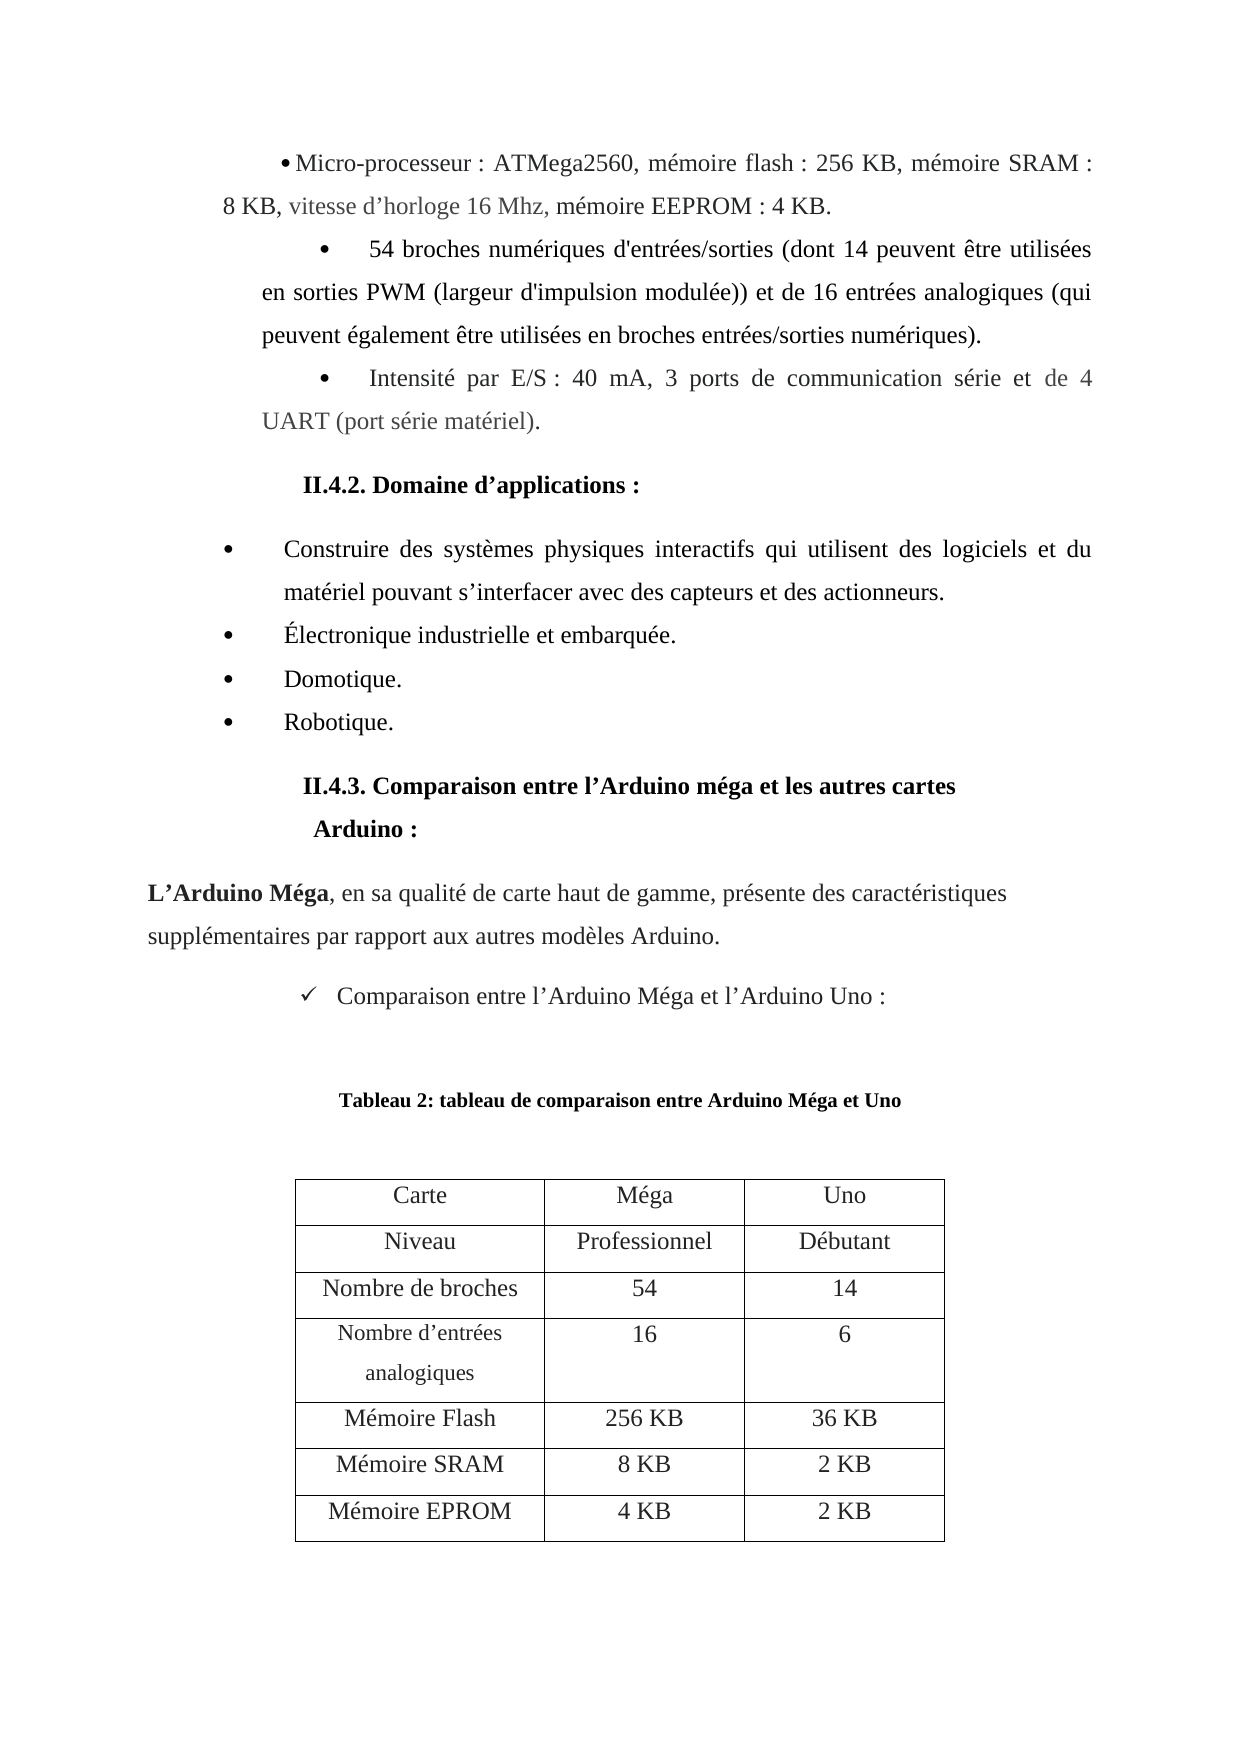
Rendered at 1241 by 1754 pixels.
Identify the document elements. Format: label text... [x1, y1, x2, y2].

table_cell Nombre d’entrées analogiques [296, 1319, 544, 1402]
table_cell Nombre de broches [296, 1273, 544, 1318]
table_cell 16 [545, 1319, 744, 1402]
table_cell 4 KB [545, 1496, 744, 1541]
table_header Uno [745, 1180, 944, 1225]
table_header Méga [545, 1180, 744, 1225]
table_cell Professionnel [545, 1226, 744, 1272]
table_cell Mémoire Flash [296, 1403, 544, 1448]
text Tableau 2: tableau de comparaison entre Arduino Méga et Uno [148, 1088, 1093, 1112]
list Intensité par E/S : 40 mA, 3 ports de communication série et de 4 UART (port série matériel). [262, 363, 1093, 435]
table_cell 6 [745, 1319, 944, 1402]
table_cell 2 KB [745, 1496, 944, 1541]
table_cell Mémoire EPROM [296, 1496, 544, 1541]
table_cell Niveau [296, 1226, 544, 1272]
list Robotique. [224, 707, 1093, 736]
table_cell 54 [545, 1273, 744, 1318]
table_cell Mémoire SRAM [296, 1449, 544, 1495]
table_cell 256 KB [545, 1403, 744, 1448]
list 54 broches numériques d'entrées/sorties (dont 14 peuvent être utilisées en sorties PWM (largeur d'impulsion modulée)) et de 16 entrées analogiques (qui peuvent également être utilisées en broches entrées/sorties numériques). [262, 234, 1093, 349]
table_header Carte [296, 1180, 544, 1225]
subtitle Comparaison entre l’Arduino méga et les autres cartes Arduino : [313, 771, 1045, 843]
table_cell Débutant [745, 1226, 944, 1272]
subtitle Domaine d’applications : [313, 470, 1045, 499]
table_cell 36 KB [745, 1403, 944, 1448]
list Construire des systèmes physiques interactifs qui utilisent des logiciels et du matériel pouvant s’interfacer avec des capteurs et des actionneurs. [224, 534, 1093, 606]
table_cell 14 [745, 1273, 944, 1318]
text L’Arduino Méga, en sa qualité de carte haut de gamme, présente des caractéristiques supplémentaires par rapport aux autres modèles Arduino. [148, 878, 1093, 950]
list Micro-processeur : ATMega2560, mémoire flash : 256 KB, mémoire SRAM : 8 KB, vitesse d’horloge 16 Mhz, mémoire EEPROM : 4 KB. [223, 148, 1093, 219]
list Électronique industrielle et embarquée. [224, 621, 1093, 649]
list Comparaison entre l’Arduino Méga et l’Arduino Uno : [299, 981, 1093, 1009]
table_cell 8 KB [545, 1449, 744, 1495]
table_cell 2 KB [745, 1449, 944, 1495]
list Domotique. [224, 664, 1093, 692]
